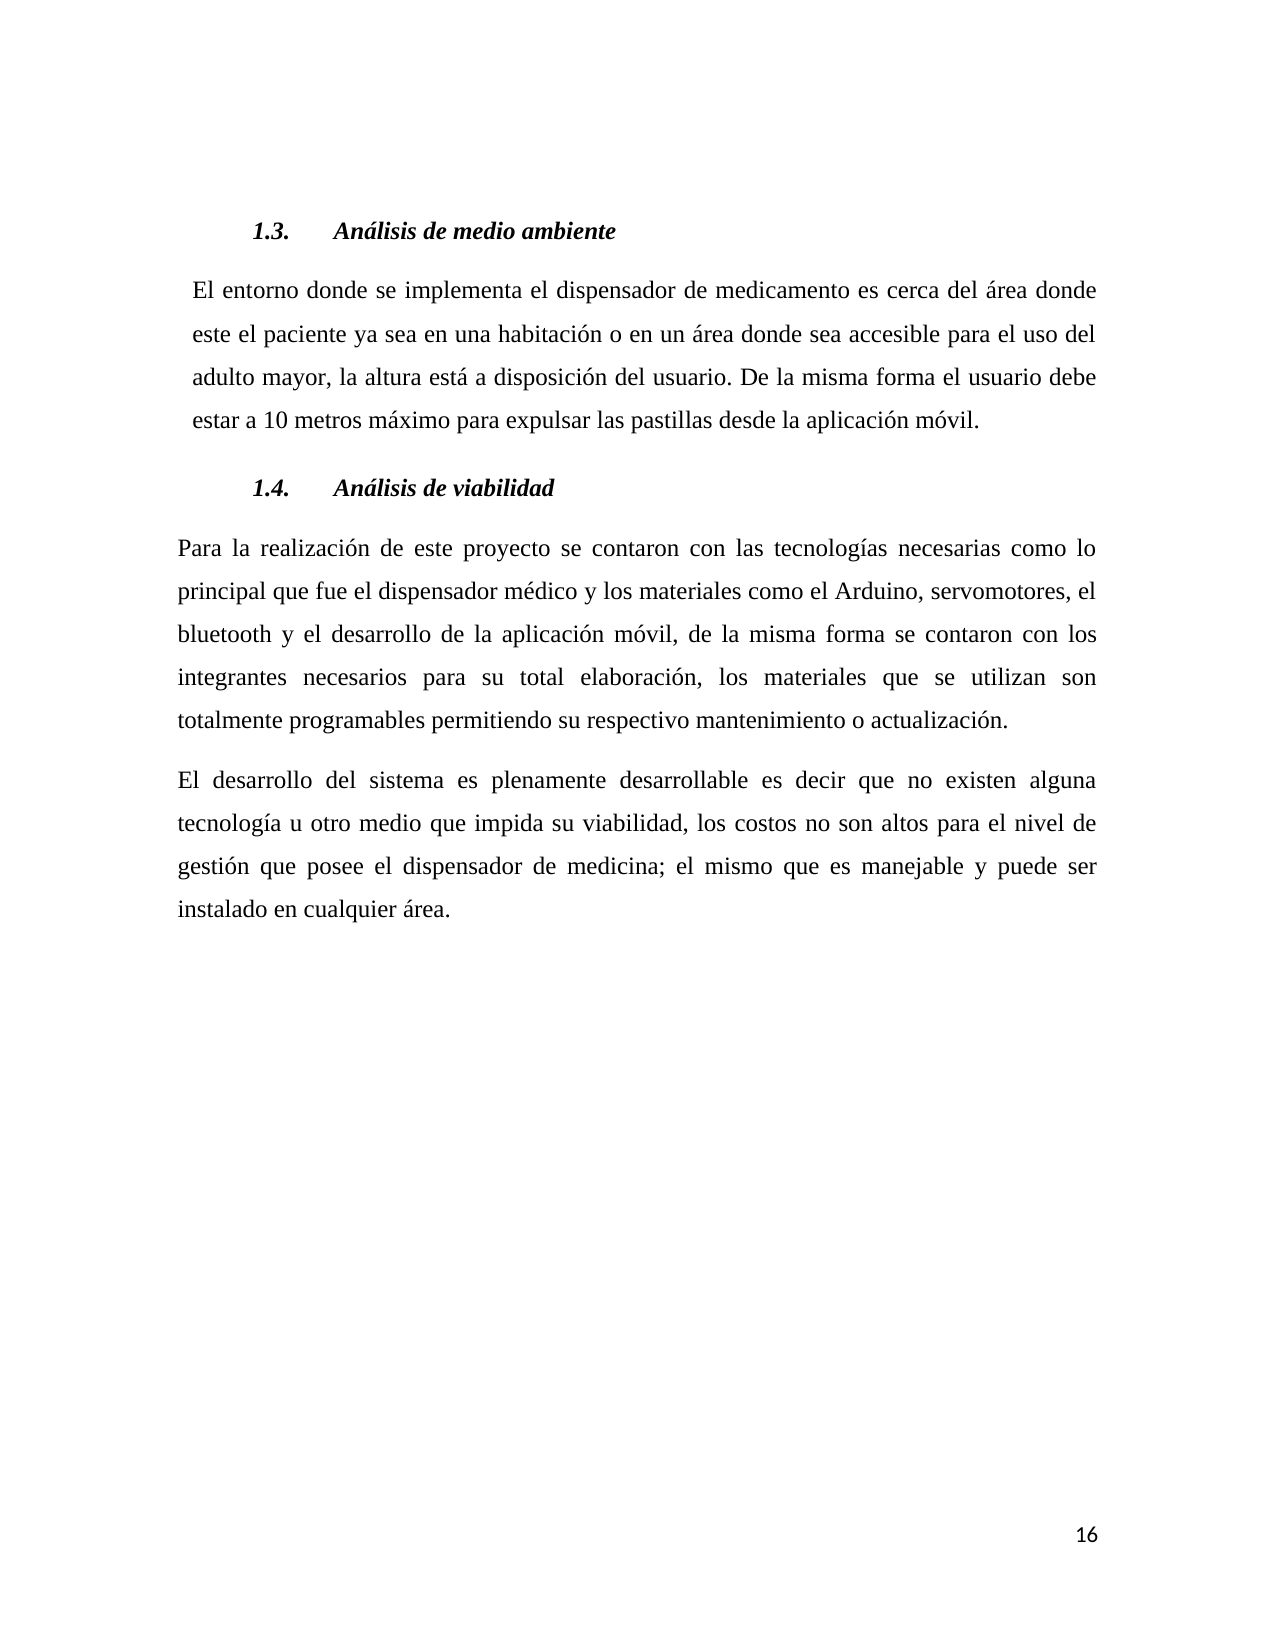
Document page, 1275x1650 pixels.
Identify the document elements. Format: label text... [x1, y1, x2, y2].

text El entorno donde se implementa el dispensador de medicamento es cerca del área donde este el paciente ya sea en una habitación o en un área donde sea accesible para el uso del adulto mayor, la altura está a disposición del usuario. De la misma forma el usuario debe estar a 10 metros máximo para expulsar las pastillas desde la aplicación móvil. [192, 276, 1098, 434]
text Para la realización de este proyecto se contaron con las tecnologías necesarias como lo principal que fue el dispensador médico y los materiales como el Arduino, servomotores, el bluetooth y el desarrollo de la aplicación móvil, de la misma forma se contaron con los integrantes necesarios para su total elaboración, los materiales que se utilizan son totalmente programables permitiendo su respectivo mantenimiento o actualización. [177, 533, 1098, 734]
list Análisis de medio ambiente [252, 216, 1098, 244]
list Análisis de viabilidad [252, 473, 1098, 502]
text El desarrollo del sistema es plenamente desarrollable es decir que no existen alguna tecnología u otro medio que impida su viabilidad, los costos no son altos para el nivel de gestión que posee el dispensador de medicina; el mismo que es manejable y puede ser instalado en cualquier área. [177, 765, 1098, 923]
